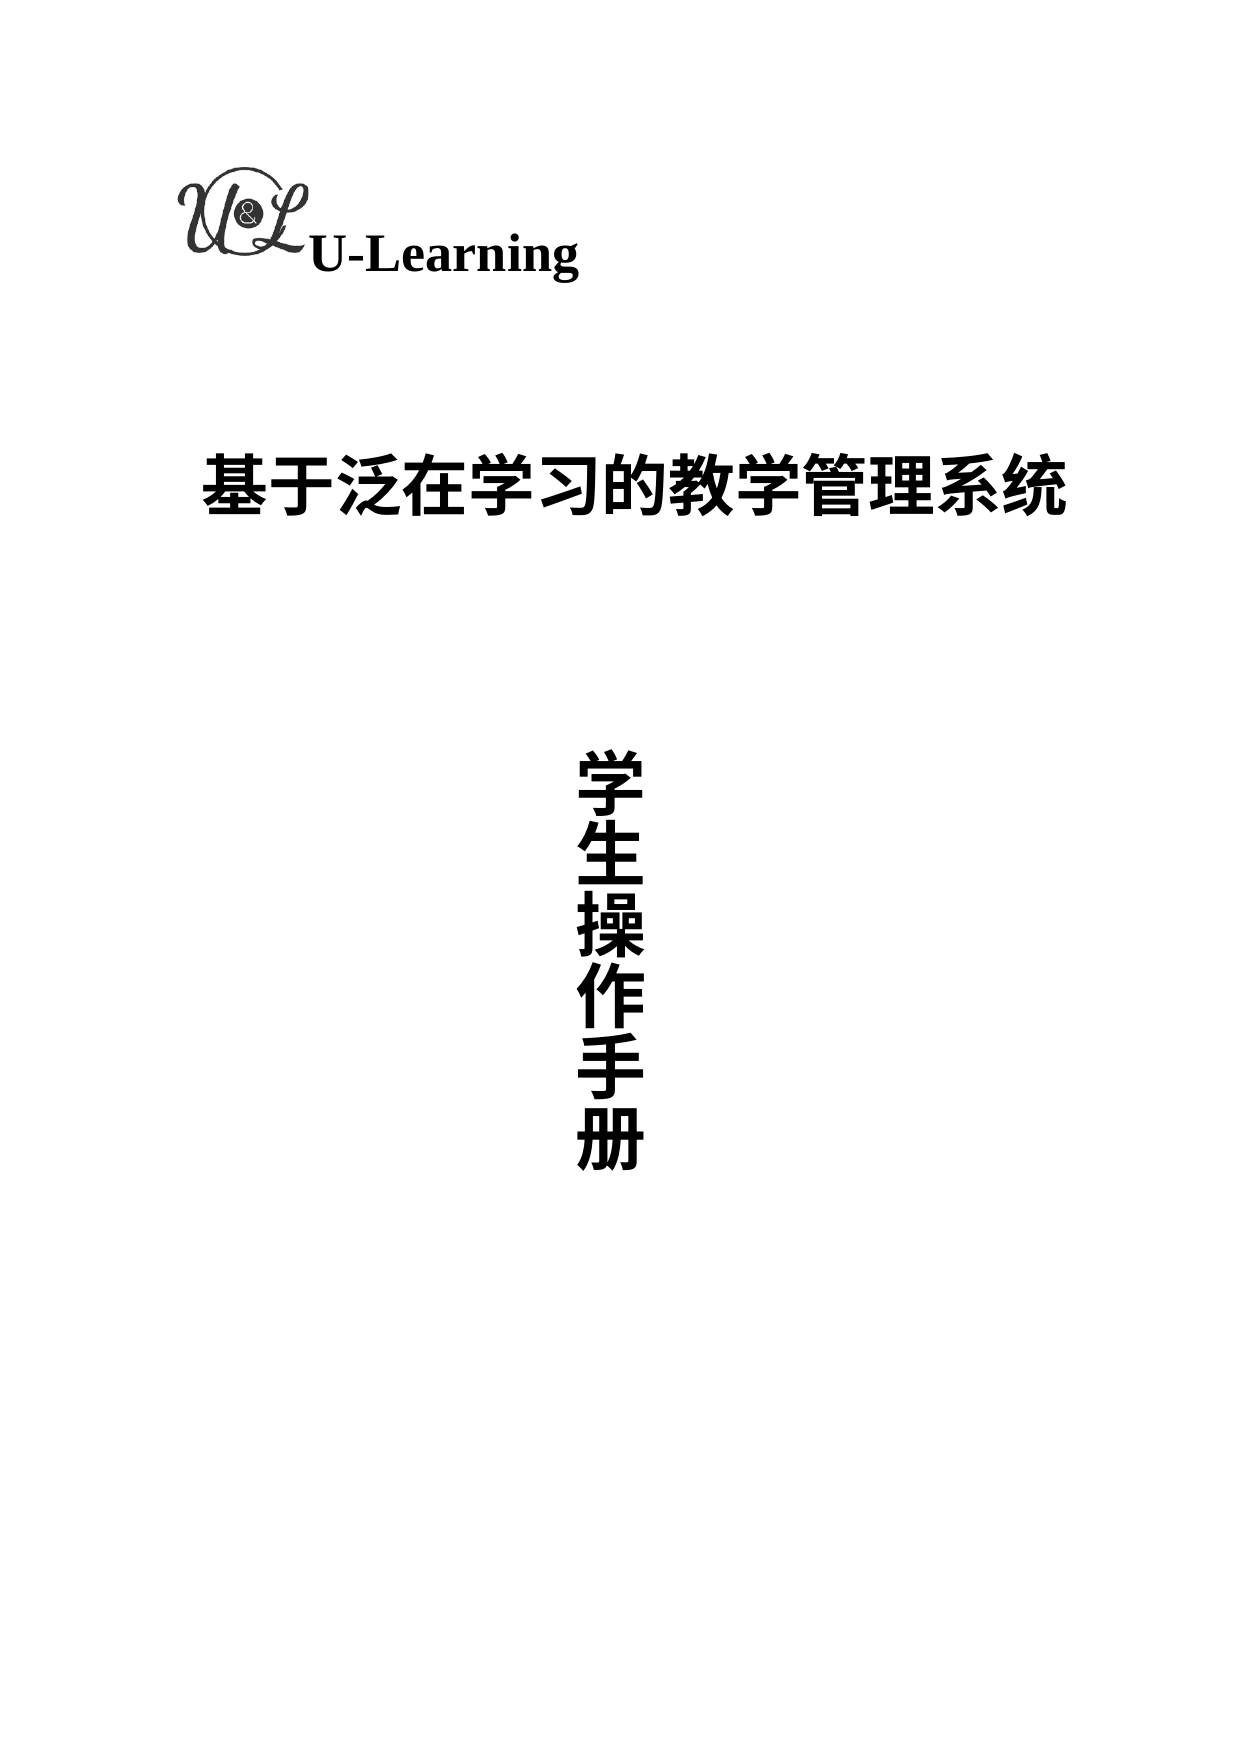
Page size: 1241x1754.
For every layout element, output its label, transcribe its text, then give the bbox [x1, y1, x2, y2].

text U-Learning [177, 162, 1092, 292]
picture [177, 162, 309, 272]
text 基于泛在学习的教学管理系统 [177, 433, 1092, 530]
